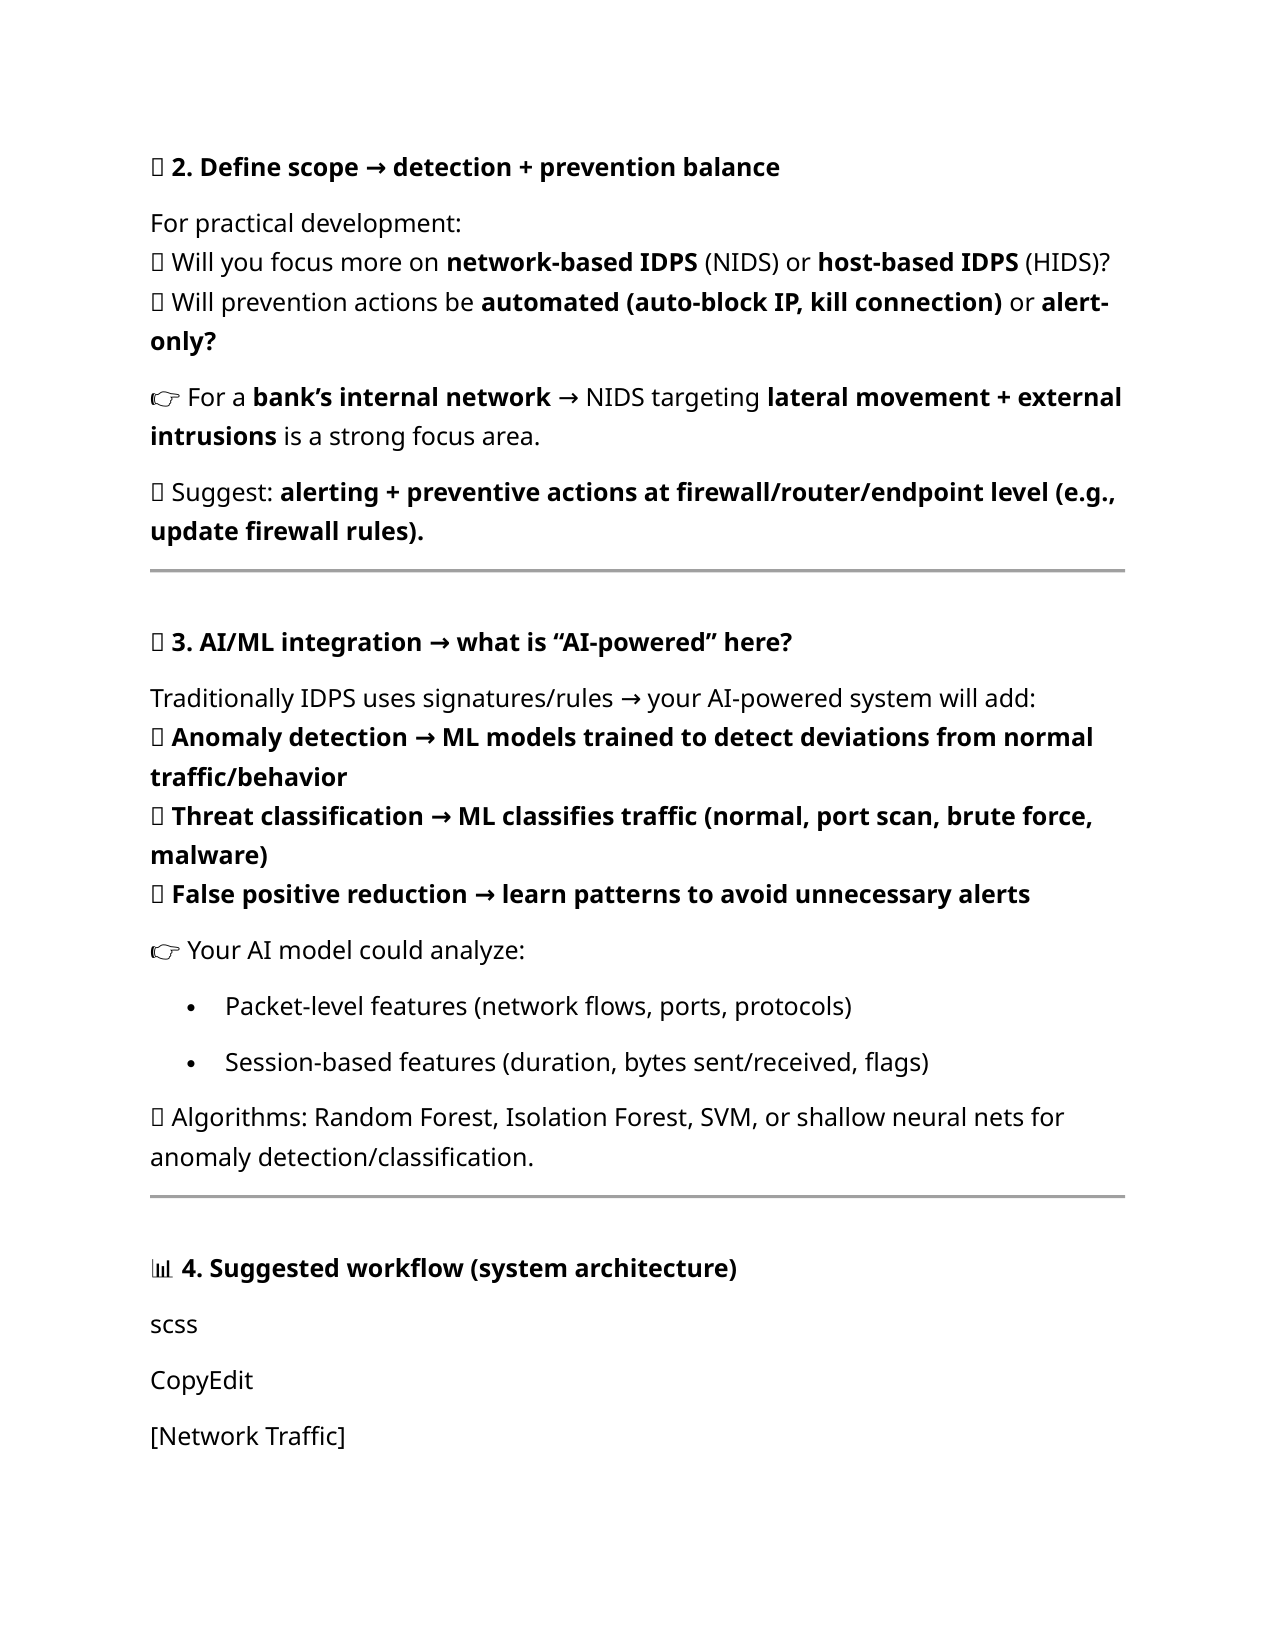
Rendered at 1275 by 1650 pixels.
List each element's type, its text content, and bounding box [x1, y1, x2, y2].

text CopyEdit [150, 1362, 1125, 1397]
text [Network Traffic] [150, 1418, 1125, 1452]
text 👉 Your AI model could analyze: [150, 932, 1125, 967]
text 📝 2. Define scope → detection + prevention balance [150, 150, 1125, 184]
text scss [150, 1307, 1125, 1341]
text 📊 4. Suggested workflow (system architecture) [150, 1251, 1125, 1285]
list Session-based features (duration, bytes sent/received, flags) [187, 1044, 1125, 1078]
text For practical development: ✅ Will you focus more on network-based IDPS (NIDS) or host-based IDPS (HIDS)? ✅ Will prevention actions be automated (auto-block IP, kill connection) or alert-only? [150, 206, 1125, 357]
text 👉 For a bank’s internal network → NIDS targeting lateral movement + external intrusions is a strong focus area. [150, 379, 1125, 452]
text ✅ Algorithms: Random Forest, Isolation Forest, SVM, or shallow neural nets for anomaly detection/classification. [150, 1100, 1125, 1173]
text Traditionally IDPS uses signatures/rules → your AI-powered system will add: ✅ Anomaly detection → ML models trained to detect deviations from normal traffic/behavior ✅ Threat classification → ML classifies traffic (normal, port scan, brute force, malware) ✅ False positive reduction → learn patterns to avoid unnecessary alerts [150, 681, 1125, 911]
text ✅ Suggest: alerting + preventive actions at firewall/router/endpoint level (e.g., update firewall rules). [150, 474, 1125, 547]
text 📐 3. AI/ML integration → what is “AI-powered” here? [150, 625, 1125, 659]
list Packet-level features (network flows, ports, protocols) [187, 988, 1125, 1022]
